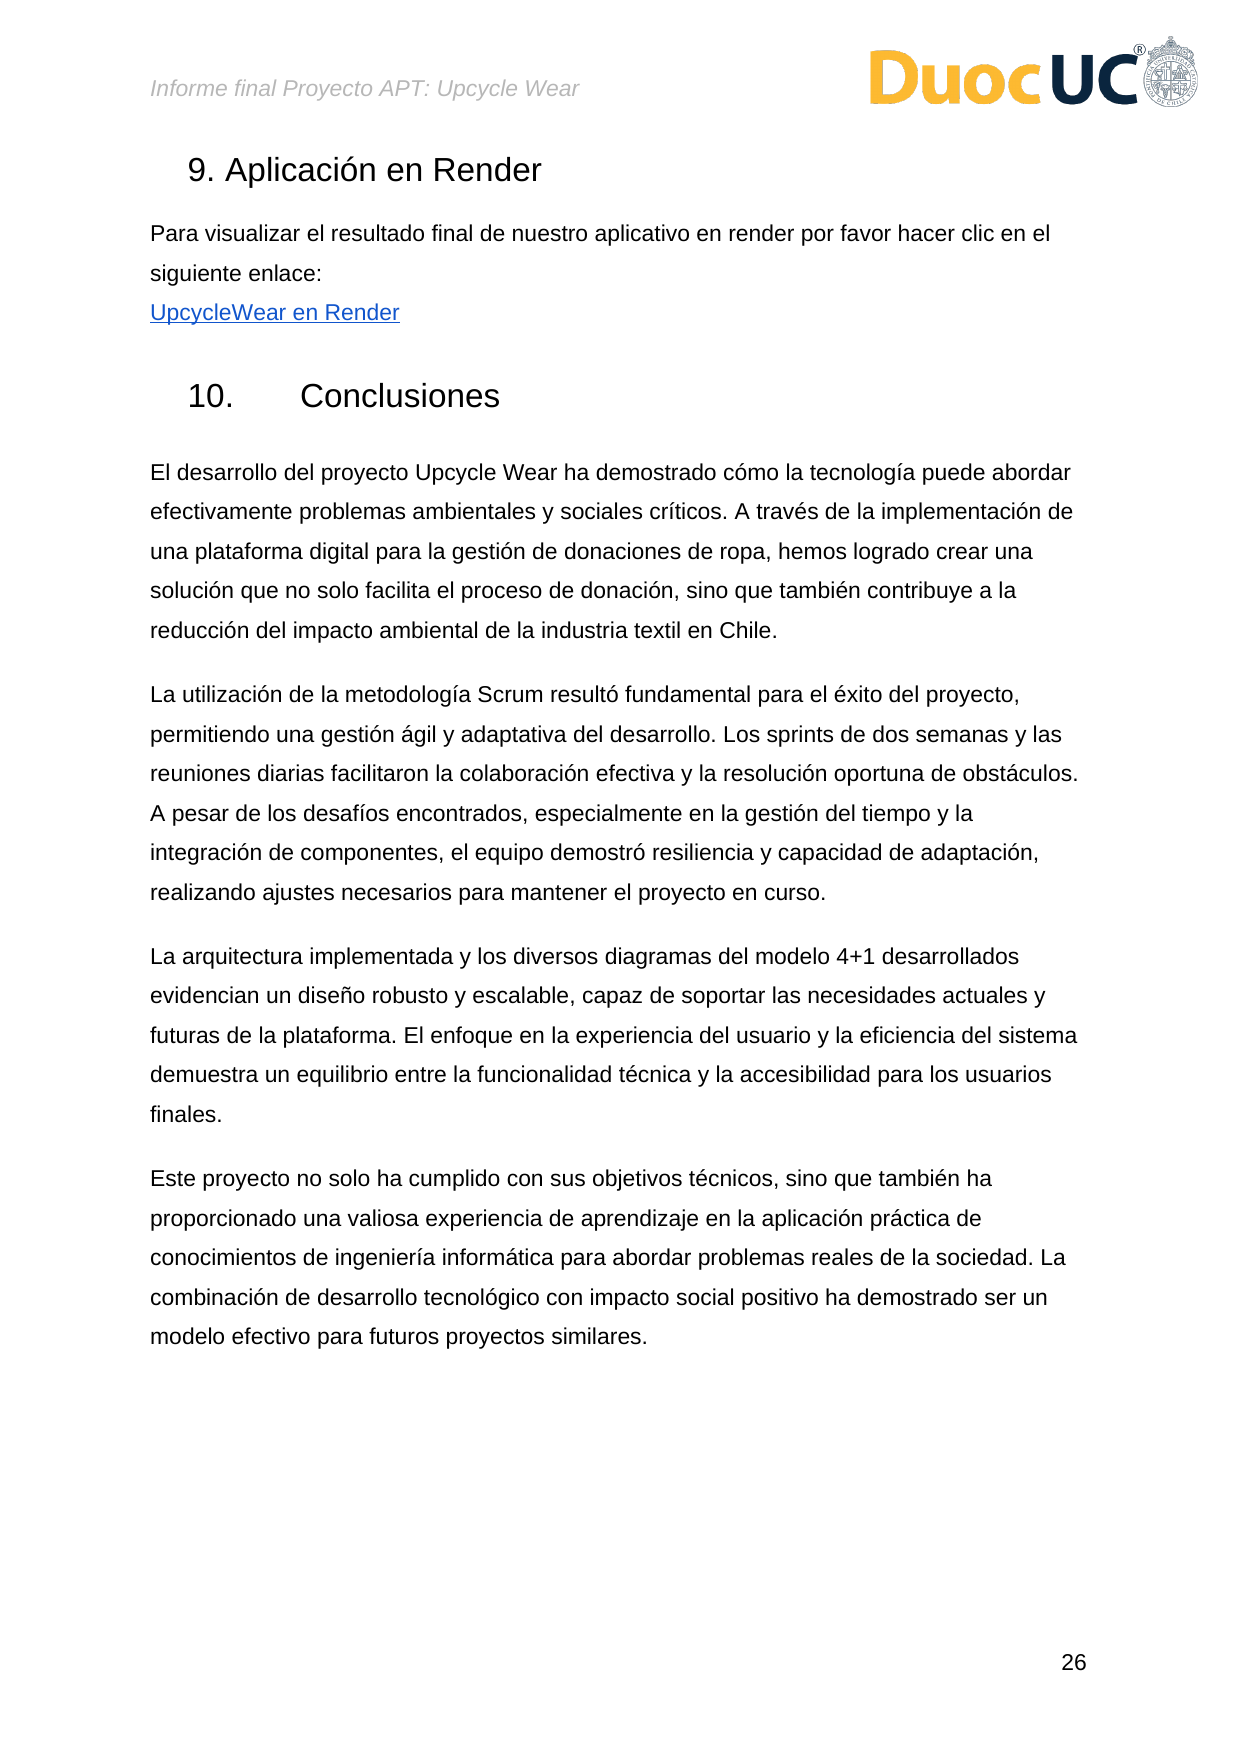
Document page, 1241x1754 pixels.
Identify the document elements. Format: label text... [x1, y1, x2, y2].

subtitle Aplicación en Render [187, 150, 1090, 188]
text La arquitectura implementada y los diversos diagramas del modelo 4+1 desarrollados evidencian un diseño robusto y escalable, capaz de soportar las necesidades actuales y futuras de la plataforma. El enfoque en la experiencia del usuario y la eficiencia del sistema demuestra un equilibrio entre la funcionalidad técnica y la accesibilidad para los usuarios finales. [150, 943, 1090, 1127]
text UpcycleWear en Render [150, 299, 1090, 325]
text Para visualizar el resultado final de nuestro aplicativo en render por favor hacer clic en el siguiente enlace: [150, 220, 1090, 286]
subtitle Conclusiones [187, 376, 1090, 414]
text El desarrollo del proyecto Upcycle Wear ha demostrado cómo la tecnología puede abordar efectivamente problemas ambientales y sociales críticos. A través de la implementación de una plataforma digital para la gestión de donaciones de ropa, hemos logrado crear una solución que no solo facilita el proceso de donación, sino que también contribuye a la reducción del impacto ambiental de la industria textil en Chile. [150, 459, 1090, 643]
picture [870, 36, 1198, 107]
text La utilización de la metodología Scrum resultó fundamental para el éxito del proyecto, permitiendo una gestión ágil y adaptativa del desarrollo. Los sprints de dos semanas y las reuniones diarias facilitaron la colaboración efectiva y la resolución oportuna de obstáculos. A pesar de los desafíos encontrados, especialmente en la gestión del tiempo y la integración de componentes, el equipo demostró resiliencia y capacidad de adaptación, realizando ajustes necesarios para mantener el proyecto en curso. [150, 681, 1090, 905]
text Este proyecto no solo ha cumplido con sus objetivos técnicos, sino que también ha proporcionado una valiosa experiencia de aprendizaje en la aplicación práctica de conocimientos de ingeniería informática para abordar problemas reales de la sociedad. La combinación de desarrollo tecnológico con impacto social positivo ha demostrado ser un modelo efectivo para futuros proyectos similares. [150, 1165, 1090, 1349]
